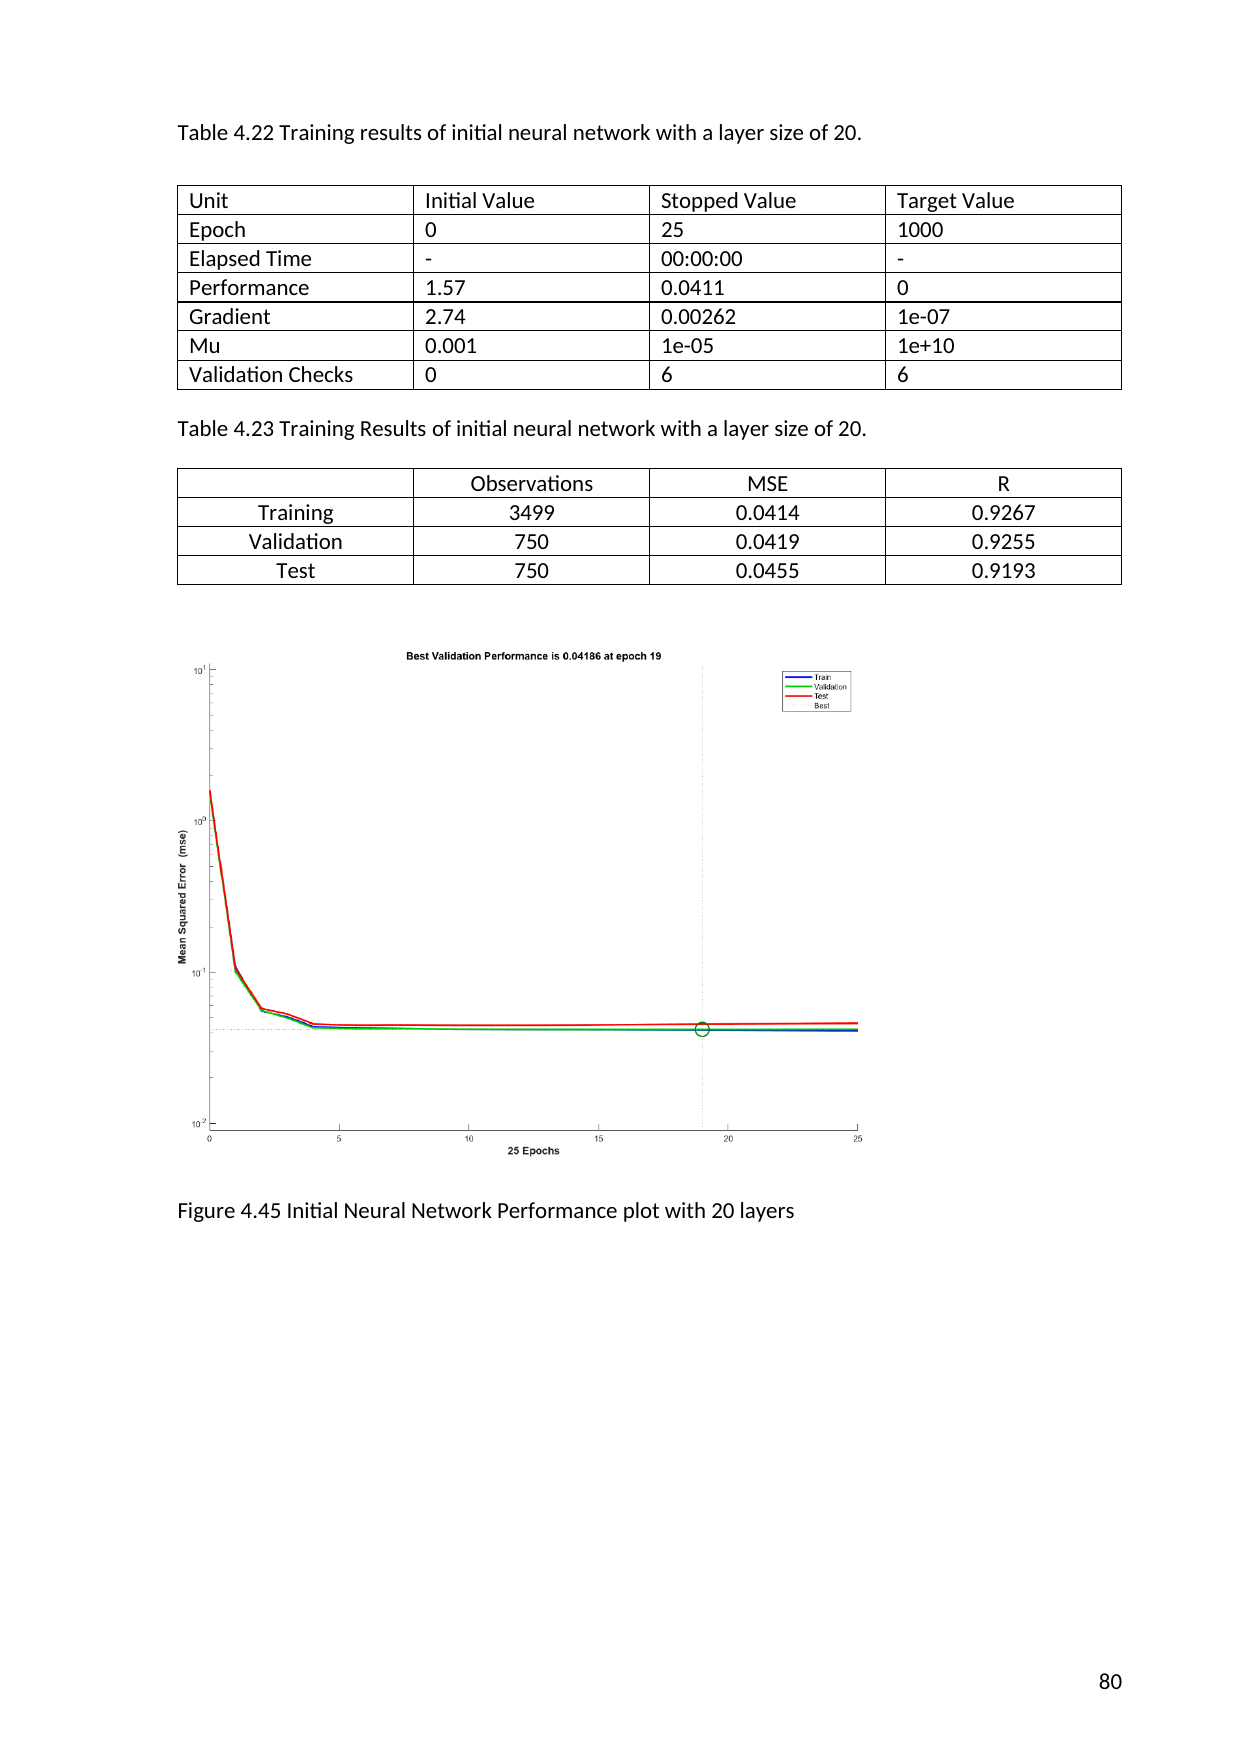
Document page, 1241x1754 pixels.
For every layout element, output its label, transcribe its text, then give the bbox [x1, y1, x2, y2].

table_cell 0 [886, 273, 1121, 301]
table_cell 0.00262 [650, 303, 885, 330]
table_cell 1e-05 [650, 331, 885, 359]
table_cell 0.9267 [886, 498, 1121, 526]
table_cell Mu [178, 331, 413, 359]
table_cell 0.0414 [650, 498, 885, 526]
table_cell 3499 [414, 498, 649, 526]
table_cell 25 [650, 215, 885, 243]
table_cell 0.9255 [886, 527, 1121, 555]
table_cell 1e-07 [886, 303, 1121, 330]
table_header Initial Value [414, 186, 649, 214]
table_cell 0.001 [414, 331, 649, 359]
table_cell 0 [414, 361, 649, 388]
table_cell 0.0455 [650, 556, 885, 584]
table_cell 0.0411 [650, 273, 885, 301]
table_cell 1000 [886, 215, 1121, 243]
table_cell 6 [886, 361, 1121, 388]
table_cell 1e+10 [886, 331, 1121, 359]
table_header Target Value [886, 186, 1121, 214]
table_header R [886, 469, 1121, 497]
table_cell 750 [414, 527, 649, 555]
table_cell 6 [650, 361, 885, 388]
table_cell 1.57 [414, 273, 649, 301]
table_header MSE [650, 469, 885, 497]
table_cell Elapsed Time [178, 244, 413, 272]
table_cell Validation Checks [178, 361, 413, 388]
table_cell - [886, 244, 1121, 272]
table_cell 2.74 [414, 303, 649, 330]
table_cell Epoch [178, 215, 413, 243]
table_header Stopped Value [650, 186, 885, 214]
table_cell Gradient [178, 303, 413, 330]
table_cell 750 [414, 556, 649, 584]
table_cell 00:00:00 [650, 244, 885, 272]
table_cell Performance [178, 273, 413, 301]
table_cell 0 [414, 215, 649, 243]
table_cell 0.9193 [886, 556, 1121, 584]
table_header [178, 469, 413, 497]
picture [177, 651, 863, 1157]
table_header Observations [414, 469, 649, 497]
table_cell 0.0419 [650, 527, 885, 555]
table_cell Training [178, 498, 413, 526]
table_cell Validation [178, 527, 413, 555]
table_cell - [414, 244, 649, 272]
table_cell Test [178, 556, 413, 584]
table_header Unit [178, 186, 413, 214]
